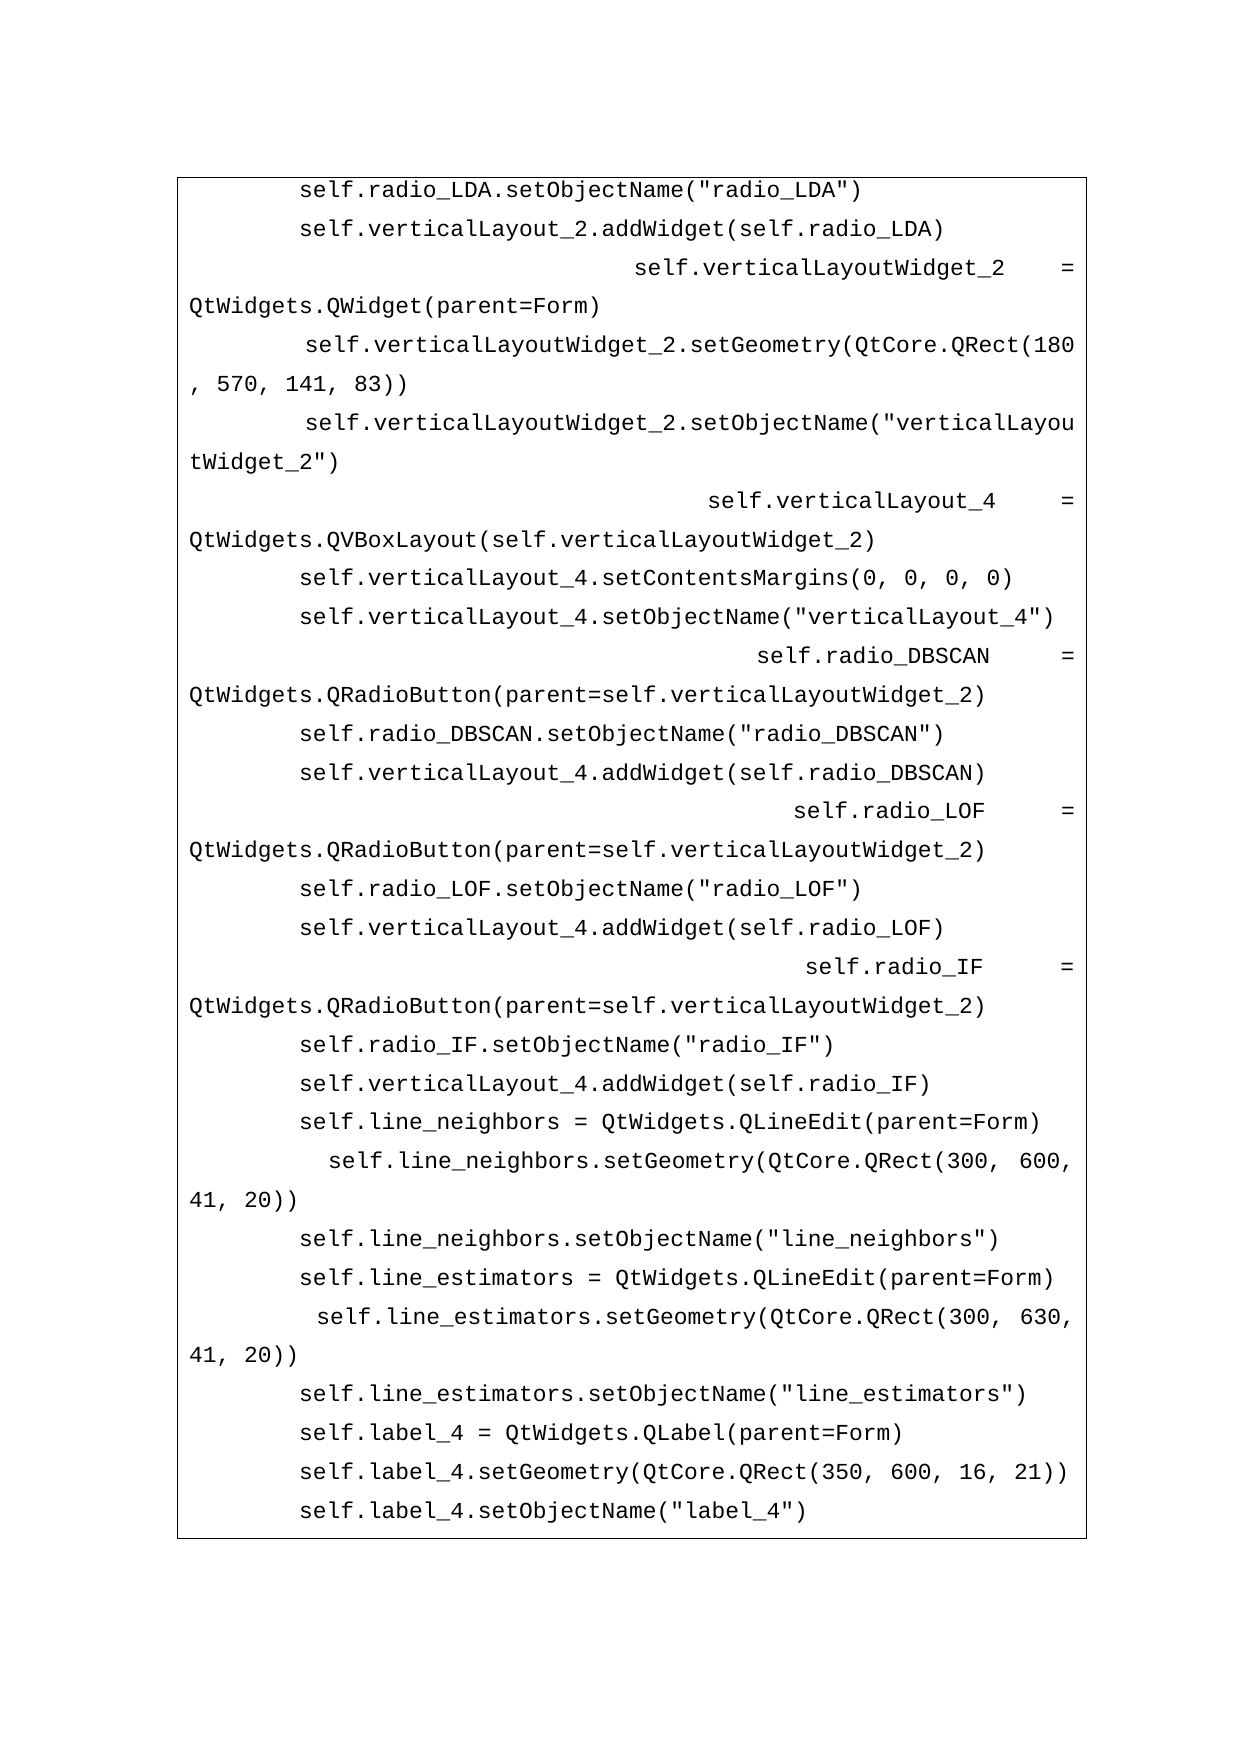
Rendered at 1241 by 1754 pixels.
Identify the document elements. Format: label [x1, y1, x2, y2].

table_header [178, 178, 1086, 1538]
